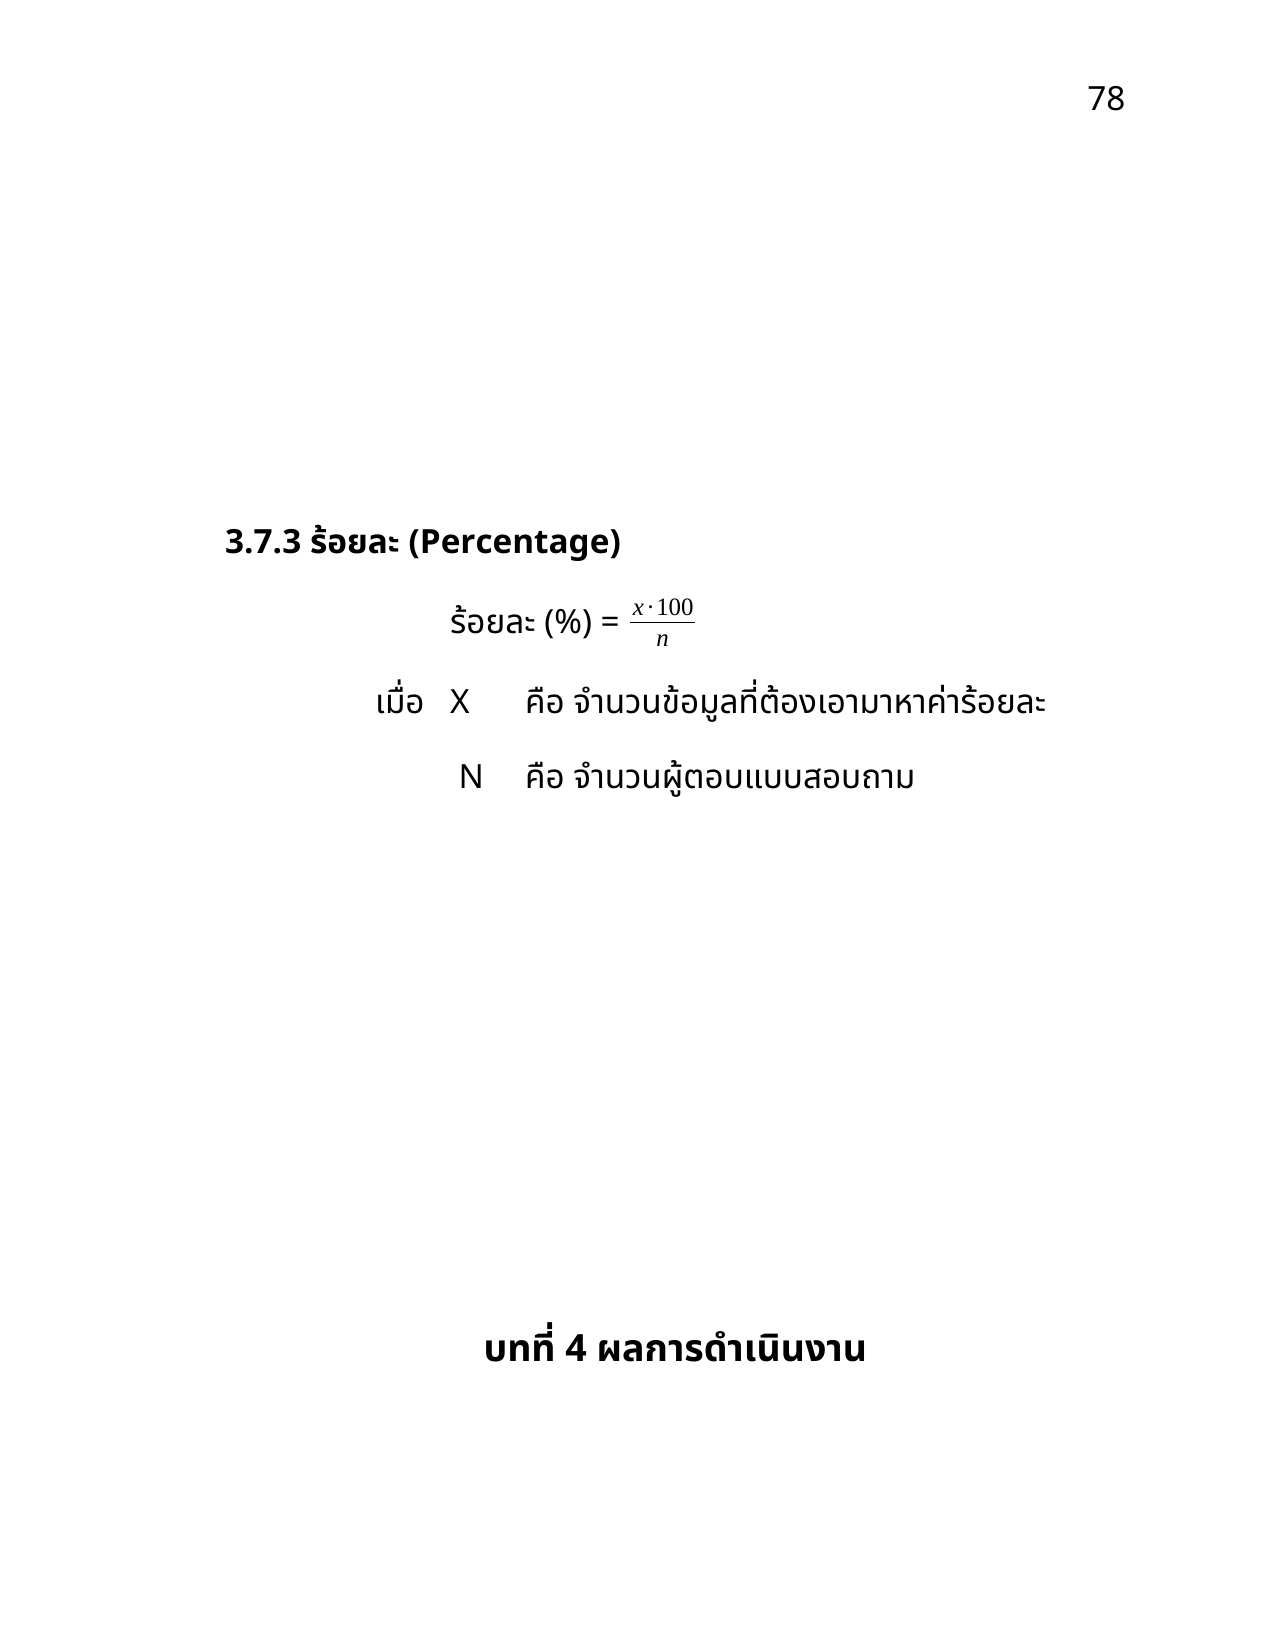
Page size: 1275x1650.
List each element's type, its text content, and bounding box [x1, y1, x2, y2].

text บทที่ 4 ผลการดำเนินงาน [225, 1322, 1125, 1379]
text ร้อยละ (%) = [225, 593, 1125, 652]
text N คือ จำนวนผู้ตอบแบบสอบถาม [225, 753, 1125, 804]
text 3.7.3 ร้อยละ (Percentage) [225, 518, 1125, 568]
text เมื่อ X คือ จำนวนข้อมูลที่ต้องเอามาหาค่าร้อยละ [225, 677, 1125, 728]
